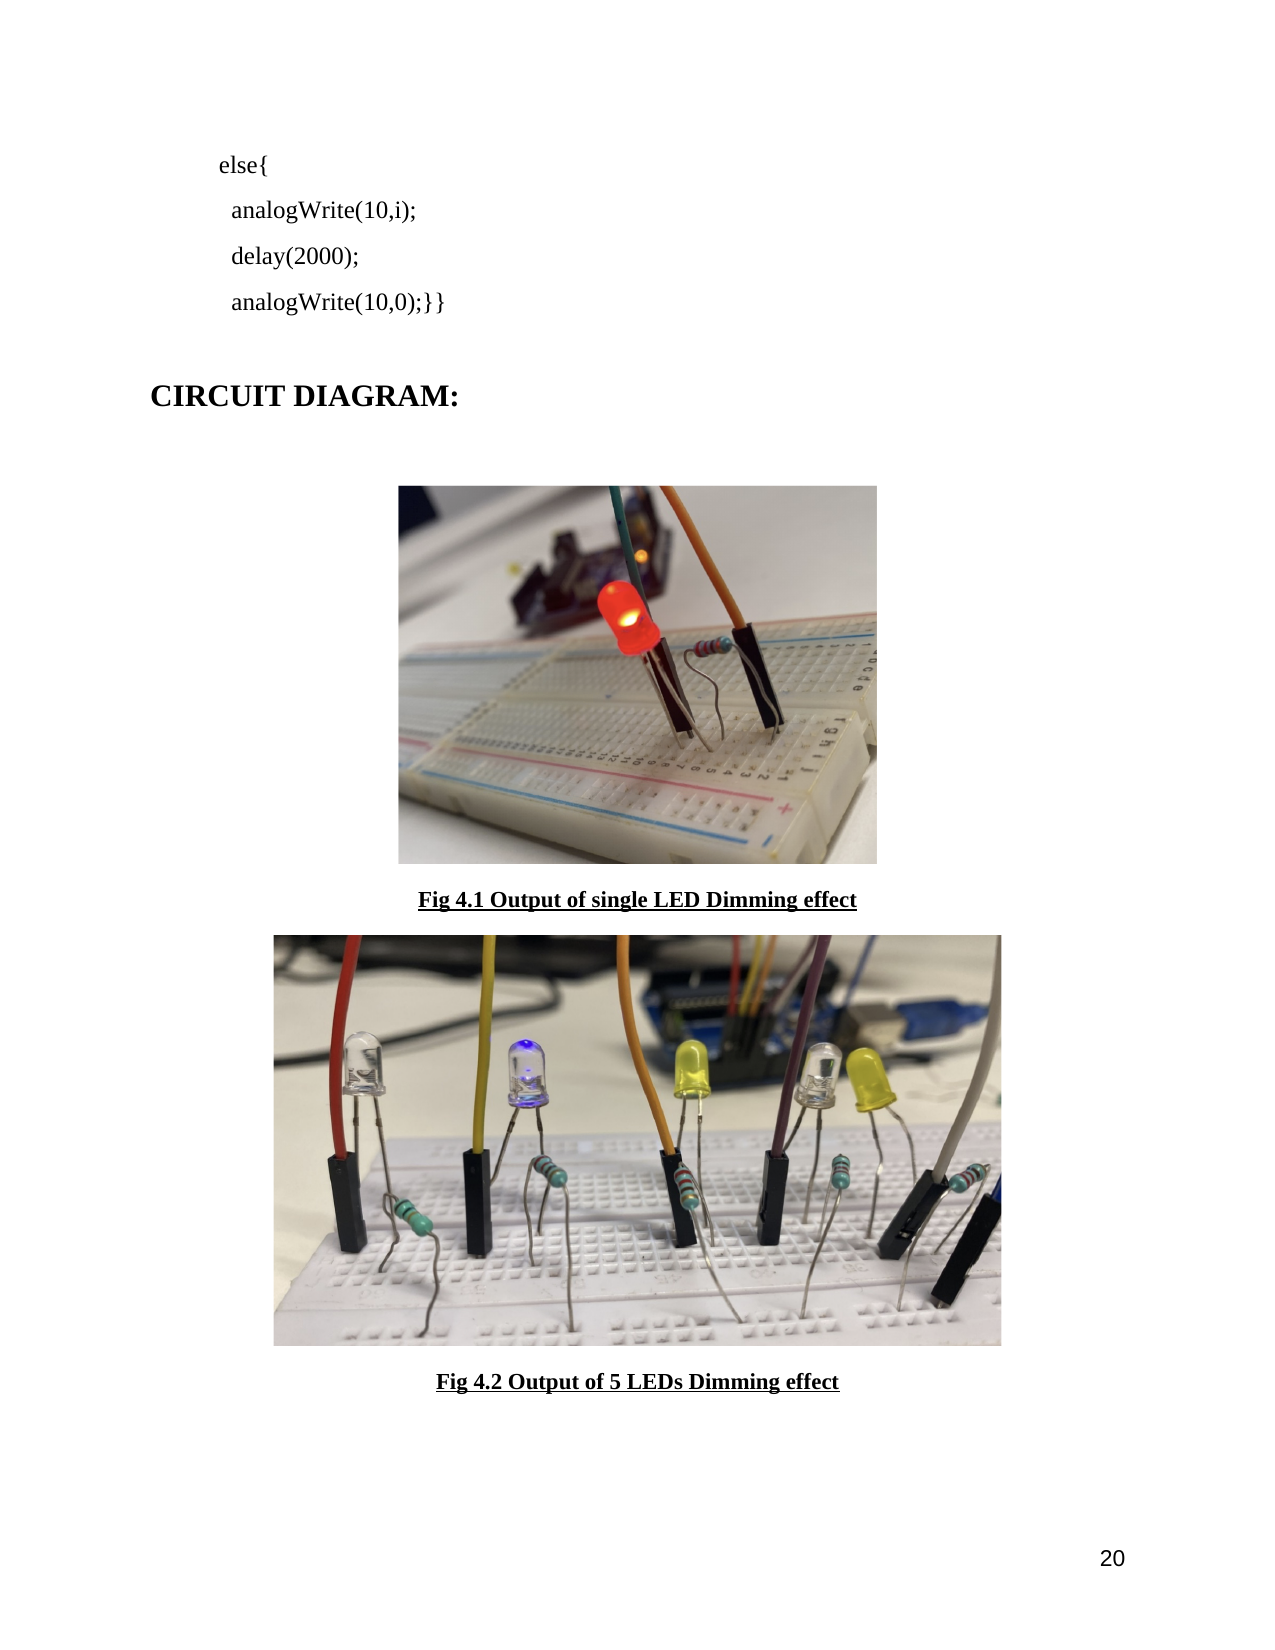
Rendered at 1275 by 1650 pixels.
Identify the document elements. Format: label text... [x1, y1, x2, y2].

picture [273, 935, 1002, 1346]
text Fig 4.1 Output of single LED Dimming effect [150, 887, 1125, 913]
text else{ [206, 150, 1125, 179]
text Fig 4.2 Output of 5 LEDs Dimming effect [150, 1368, 1125, 1394]
text CIRCUIT DIAGRAM: [150, 378, 1125, 413]
text analogWrite(10,0);}} [206, 287, 1125, 315]
picture [399, 486, 876, 864]
text analogWrite(10,i); [206, 196, 1125, 224]
text delay(2000); [206, 241, 1125, 270]
